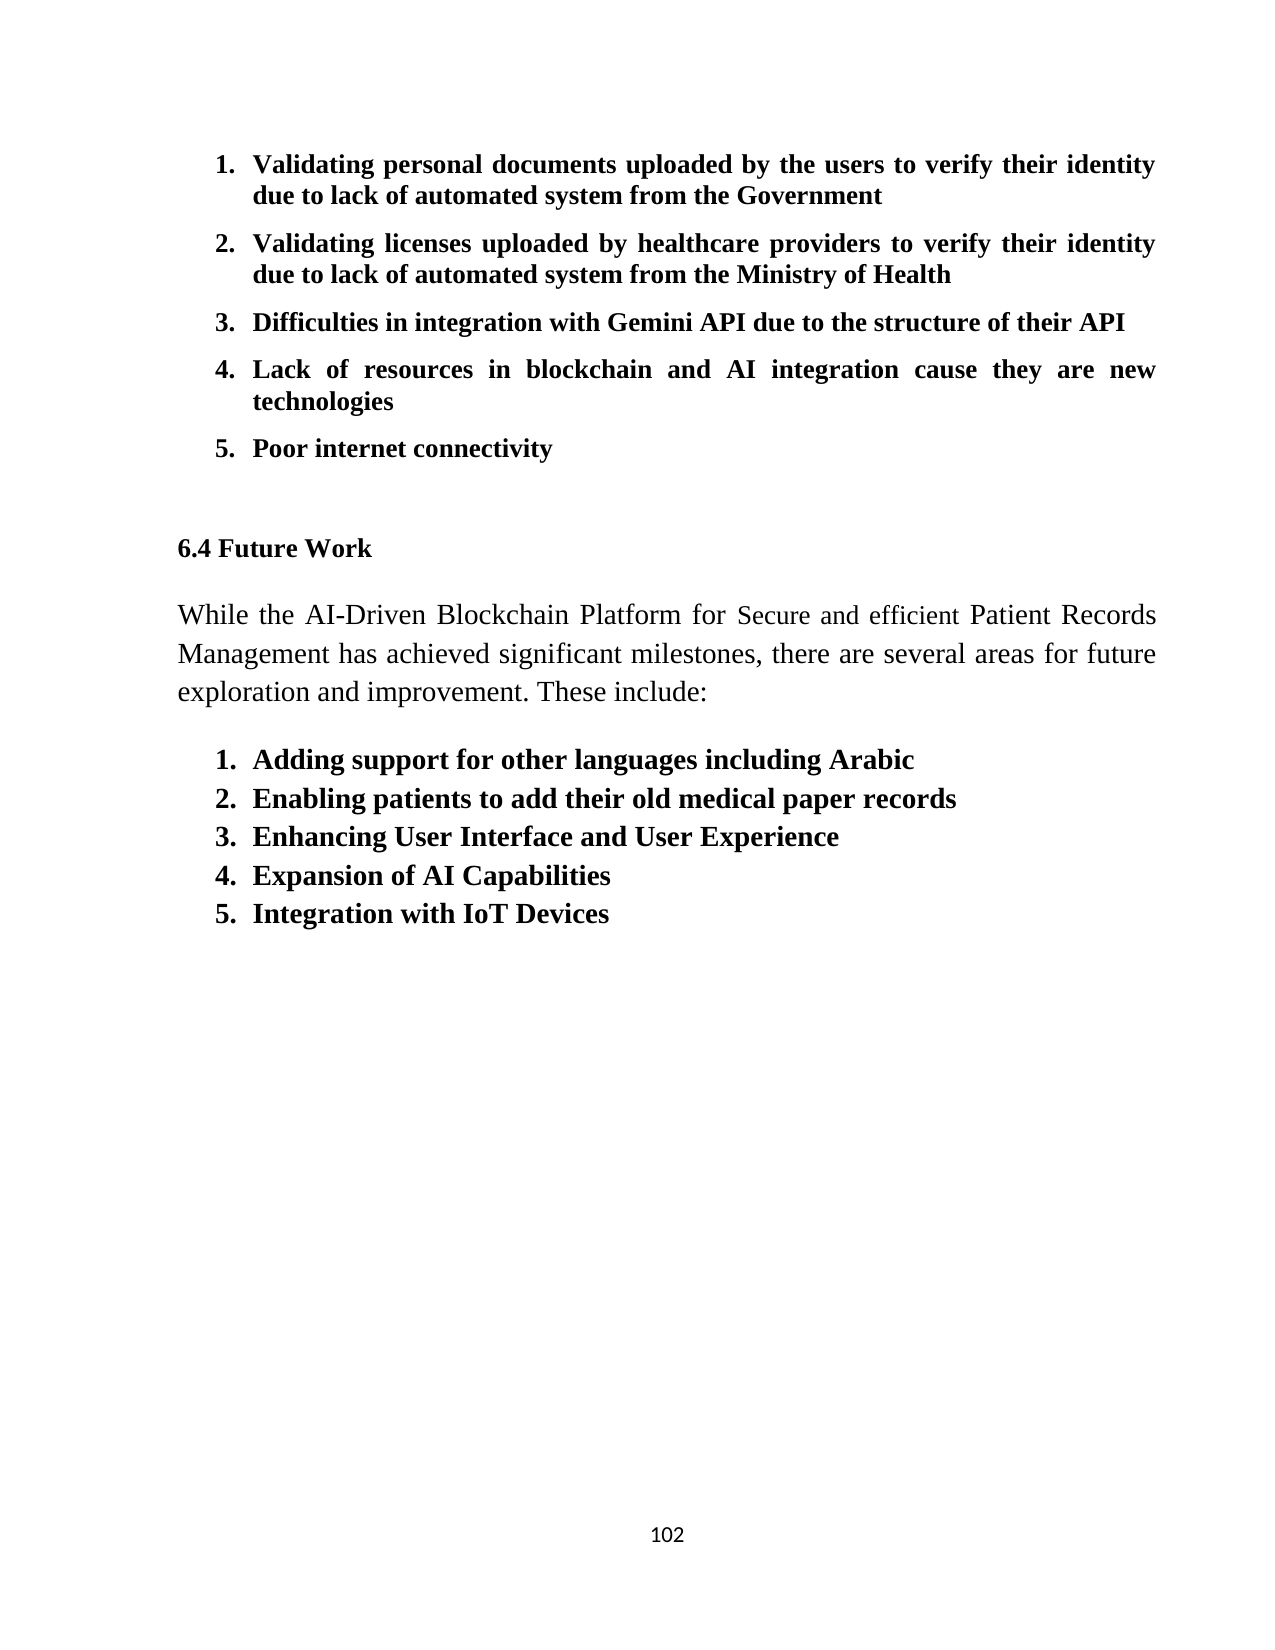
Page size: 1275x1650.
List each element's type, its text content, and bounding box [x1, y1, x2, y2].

text While the AI-Driven Blockchain Platform for Secure and efficient Patient Records Management has achieved significant milestones, there are several areas for future exploration and improvement. These include: [177, 597, 1157, 708]
list Enhancing User Interface and User Experience [215, 819, 1157, 853]
list Lack of resources in blockchain and AI integration cause they are new technologies [215, 353, 1157, 416]
list Expansion of AI Capabilities [215, 858, 1157, 891]
list Adding support for other languages including Arabic [215, 742, 1157, 776]
list Validating licenses uploaded by healthcare providers to verify their identity due to lack of automated system from the Ministry of Health [215, 227, 1157, 289]
list Poor internet connectivity [215, 432, 1157, 463]
list Integration with IoT Devices [215, 896, 1157, 930]
list Enabling patients to add their old medical paper records [215, 781, 1157, 814]
list Validating personal documents uploaded by the users to verify their identity due to lack of automated system from the Government [215, 148, 1157, 210]
list Difficulties in integration with Gemini API due to the structure of their API [215, 306, 1157, 337]
subtitle 6.4 Future Work [177, 533, 1157, 564]
